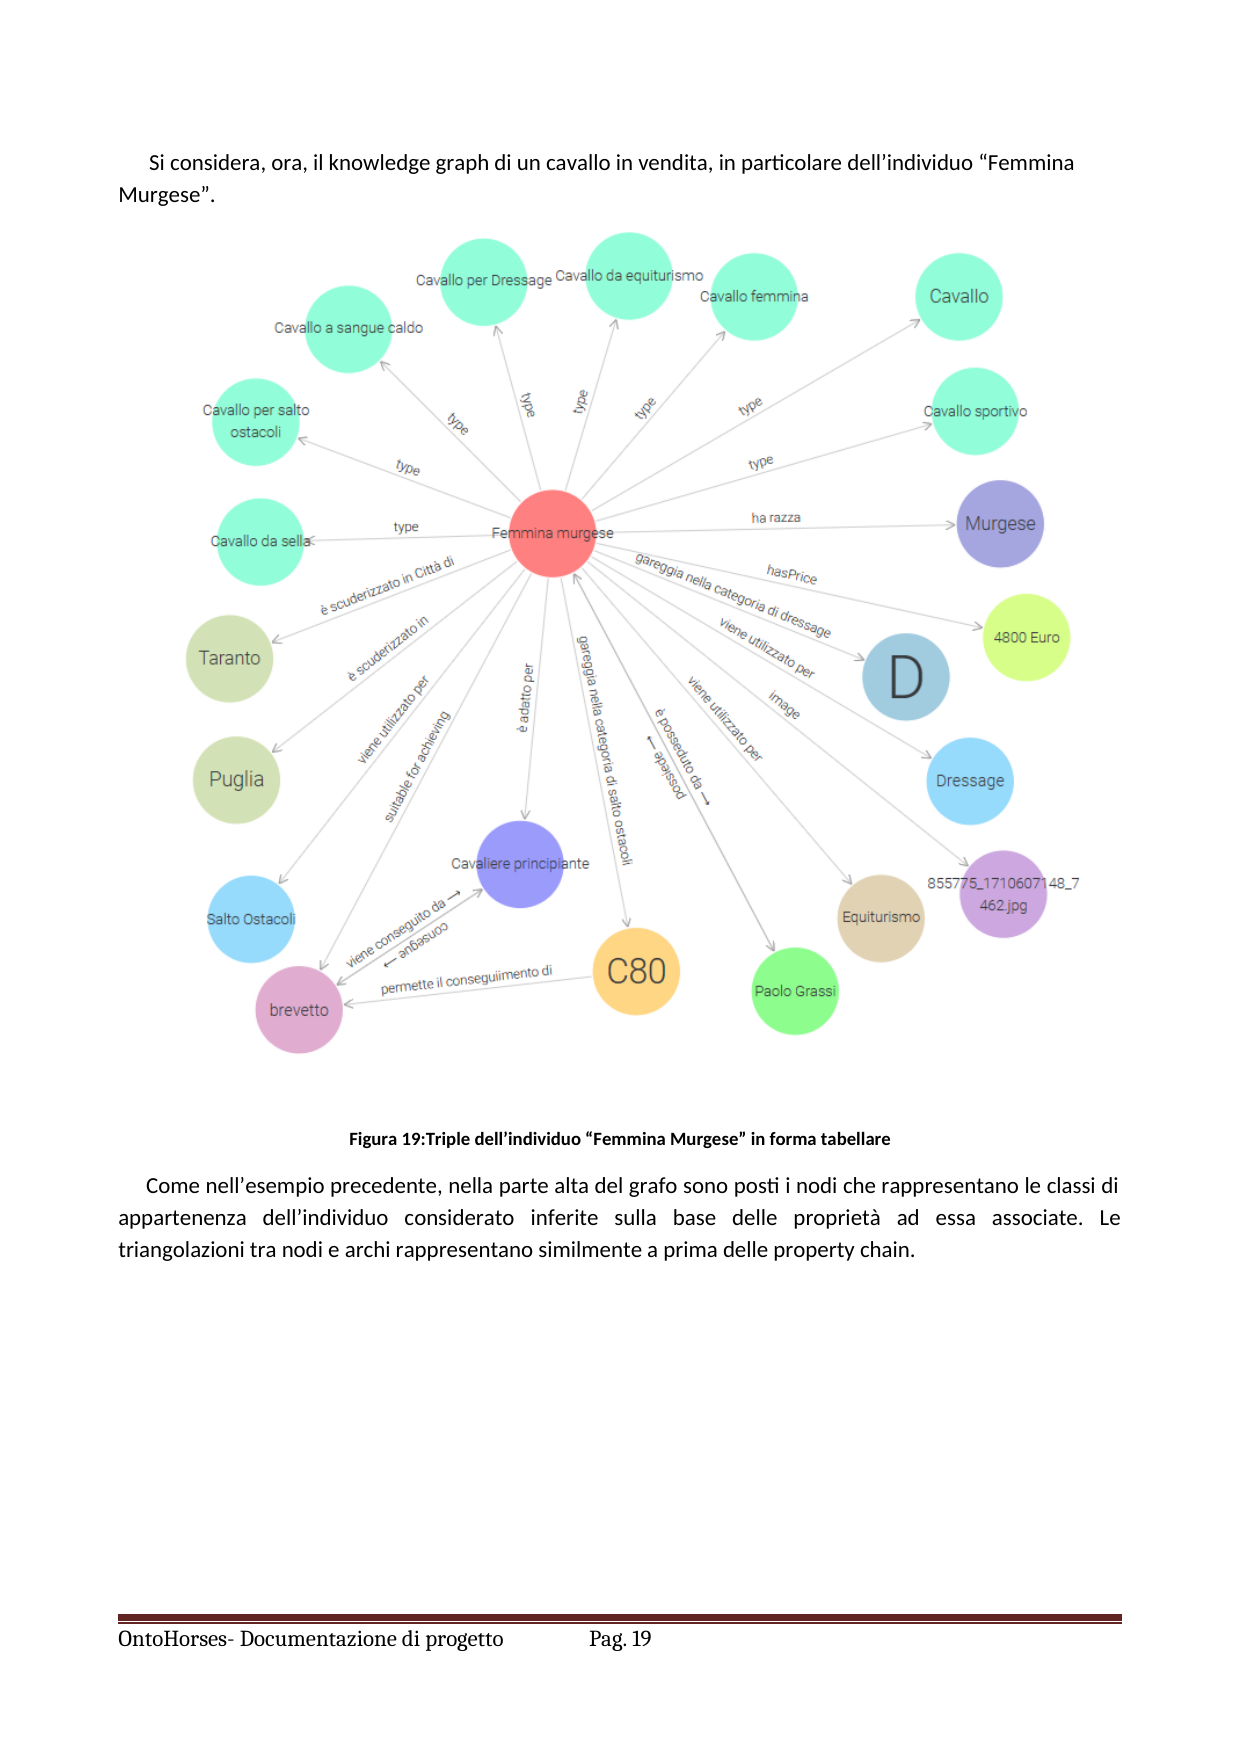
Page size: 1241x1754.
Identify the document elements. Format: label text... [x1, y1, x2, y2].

text Figura 19:Triple dell’individuo “Femmina Murgese” in forma tabellare [118, 1127, 1122, 1150]
text Come nell’esempio precedente, nella parte alta del grafo sono posti i nodi che rappresentano le classi di appartenenza dell’individuo considerato inferite sulla base delle proprietà ad essa associate. Le triangolazioni tra nodi e archi rappresentano similmente a prima delle property chain. [118, 1171, 1122, 1263]
picture [118, 232, 1123, 1103]
text Si considera, ora, il knowledge graph di un cavallo in vendita, in particolare dell’individuo “Femmina Murgese”. [118, 148, 1122, 208]
